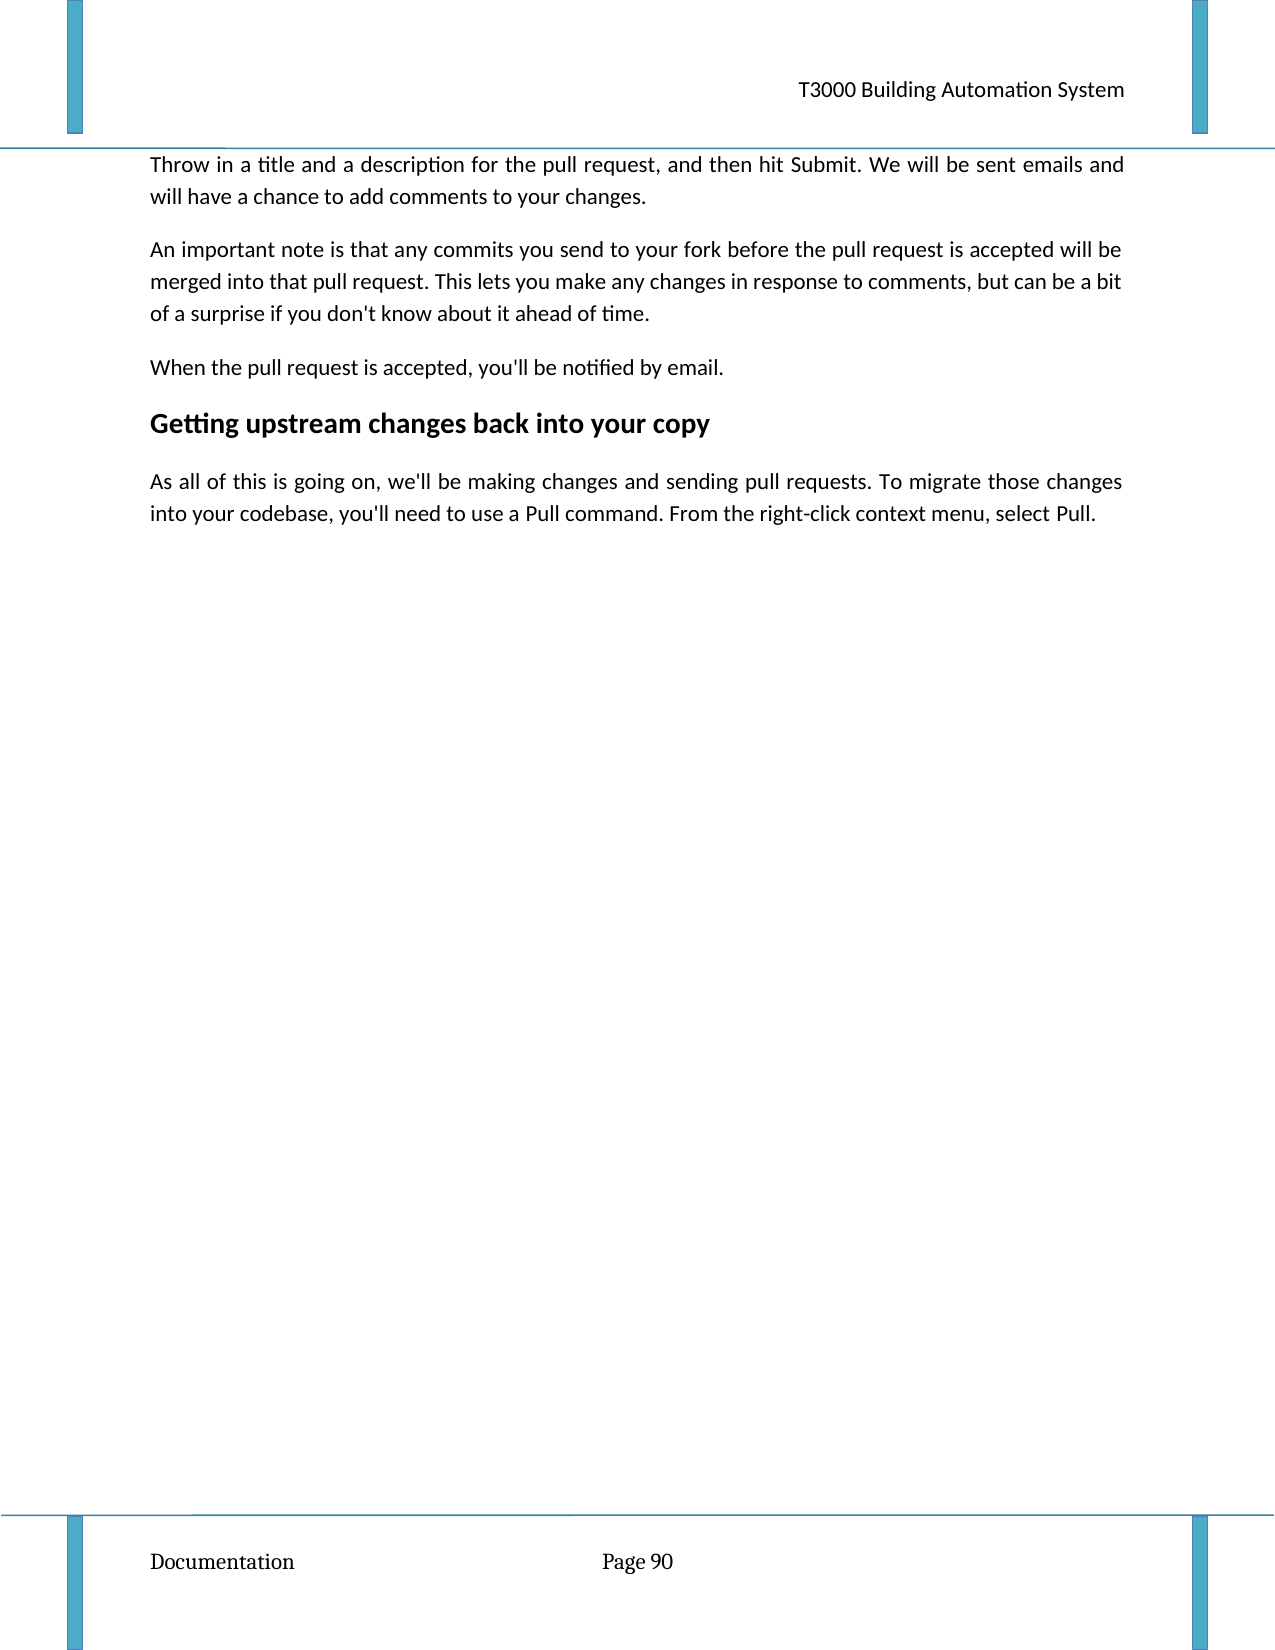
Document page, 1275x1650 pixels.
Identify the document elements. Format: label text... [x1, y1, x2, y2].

text Getting upstream changes back into your copy [150, 406, 1125, 441]
text Throw in a title and a description for the pull request, and then hit Submit. We will be sent emails and will have a chance to add comments to your changes. [150, 150, 1125, 210]
text As all of this is going on, we'll be making changes and sending pull requests. To migrate those changes into your codebase, you'll need to use a Pull command. From the right-click context menu, select Pull. [150, 467, 1125, 528]
text An important note is that any commits you send to your fork before the pull request is accepted will be merged into that pull request. This lets you make any changes in response to comments, but can be a bit of a surprise if you don't know about it ahead of time. [150, 235, 1125, 328]
text When the pull request is accepted, you'll be notified by email. [150, 353, 1125, 381]
